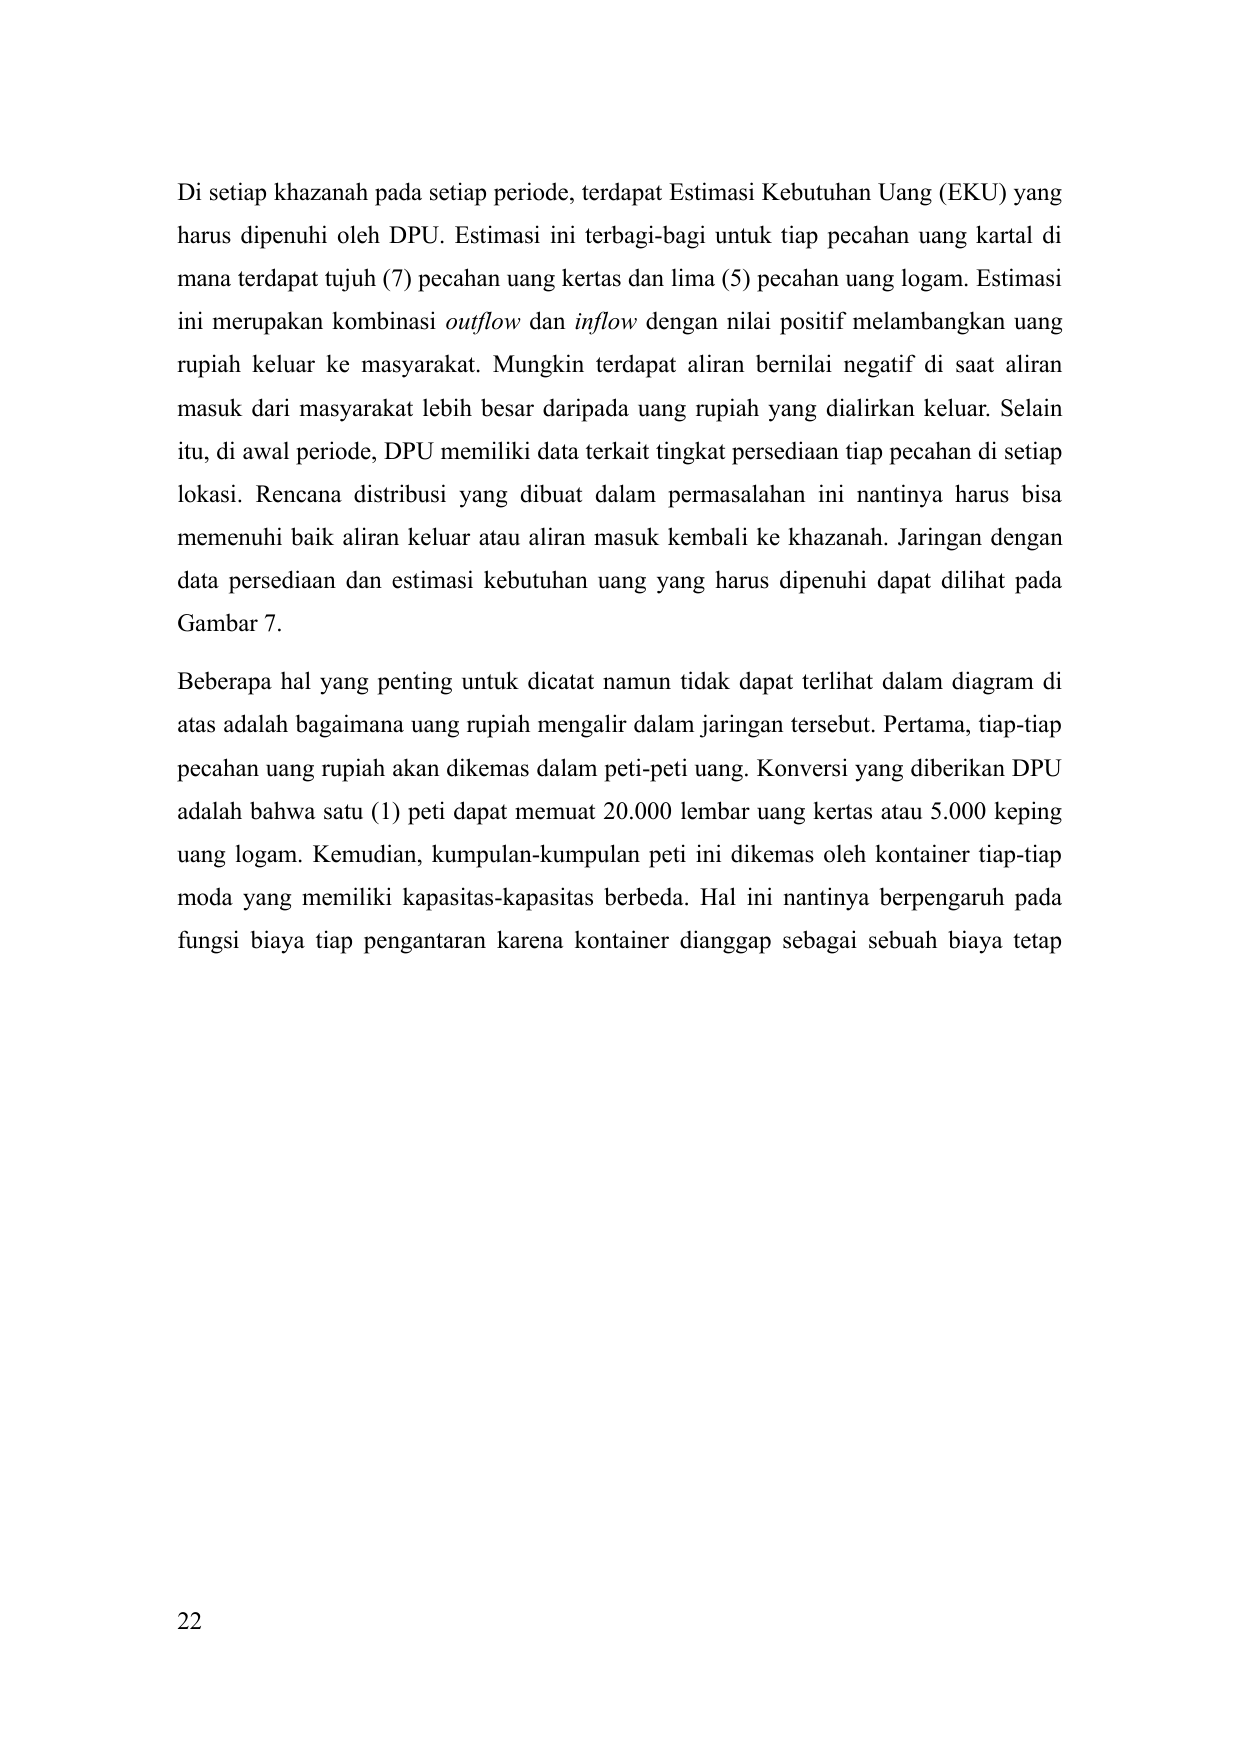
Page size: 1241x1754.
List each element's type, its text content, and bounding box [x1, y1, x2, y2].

text Di setiap khazanah pada setiap periode, terdapat Estimasi Kebutuhan Uang (EKU) yang harus dipenuhi oleh DPU. Estimasi ini terbagi-bagi untuk tiap pecahan uang kartal di mana terdapat tujuh (7) pecahan uang kertas dan lima (5) pecahan uang logam. Estimasi ini merupakan kombinasi outflow dan inflow dengan nilai positif melambangkan uang rupiah keluar ke masyarakat. Mungkin terdapat aliran bernilai negatif di saat aliran masuk dari masyarakat lebih besar daripada uang rupiah yang dialirkan keluar. Selain itu, di awal periode, DPU memiliki data terkait tingkat persediaan tiap pecahan di setiap lokasi. Rencana distribusi yang dibuat dalam permasalahan ini nantinya harus bisa memenuhi baik aliran keluar atau aliran masuk kembali ke khazanah. Jaringan dengan data persediaan dan estimasi kebutuhan uang yang harus dipenuhi dapat dilihat pada Gambar 4.4. [177, 177, 1063, 637]
text Beberapa hal yang penting untuk dicatat namun tidak dapat terlihat dalam diagram di atas adalah bagaimana uang rupiah mengalir dalam jaringan tersebut. Pertama, tiap-tiap pecahan uang rupiah akan dikemas dalam peti-peti uang. Konversi yang diberikan DPU adalah bahwa satu (1) peti dapat memuat 20.000 lembar uang kertas atau 5.000 keping uang logam. Kemudian, kumpulan-kumpulan peti ini dikemas oleh kontainer tiap-tiap moda yang memiliki kapasitas-kapasitas berbeda. Hal ini nantinya berpengaruh pada fungsi biaya tiap pengantaran karena kontainer dianggap sebagai sebuah biaya tetap untuk tiap pengantaran. Terdapat contoh konversi yang diilustrasikan pada . Pada contoh ini, moda kendaraan dapat menampung 250 peti uang. [177, 666, 1063, 954]
